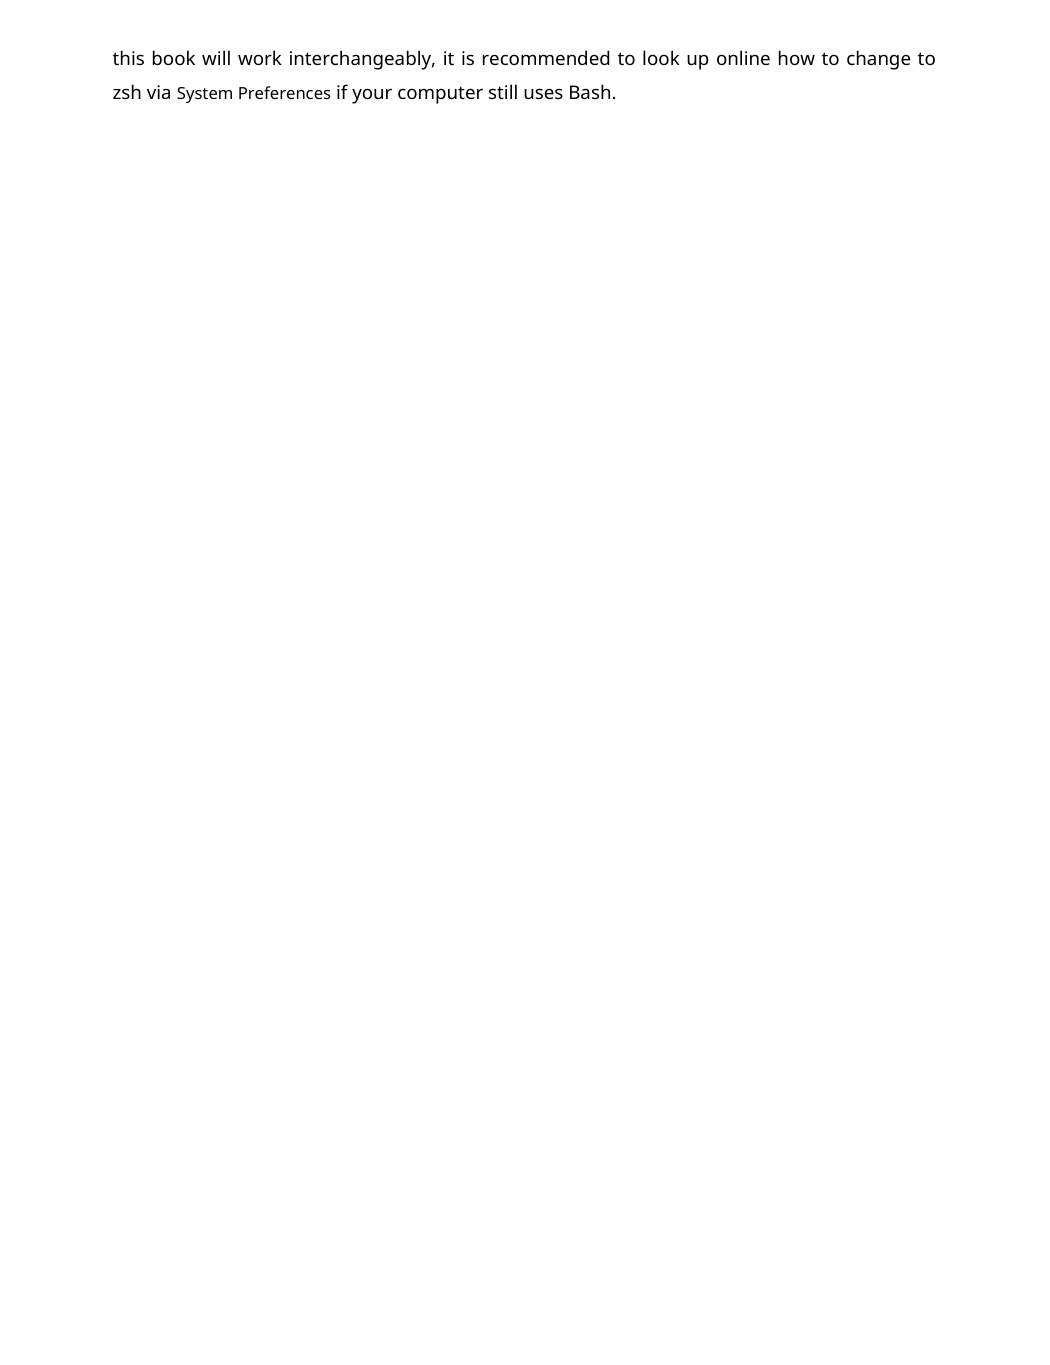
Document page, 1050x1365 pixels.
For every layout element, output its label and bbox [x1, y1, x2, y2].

text [112, 45, 937, 104]
